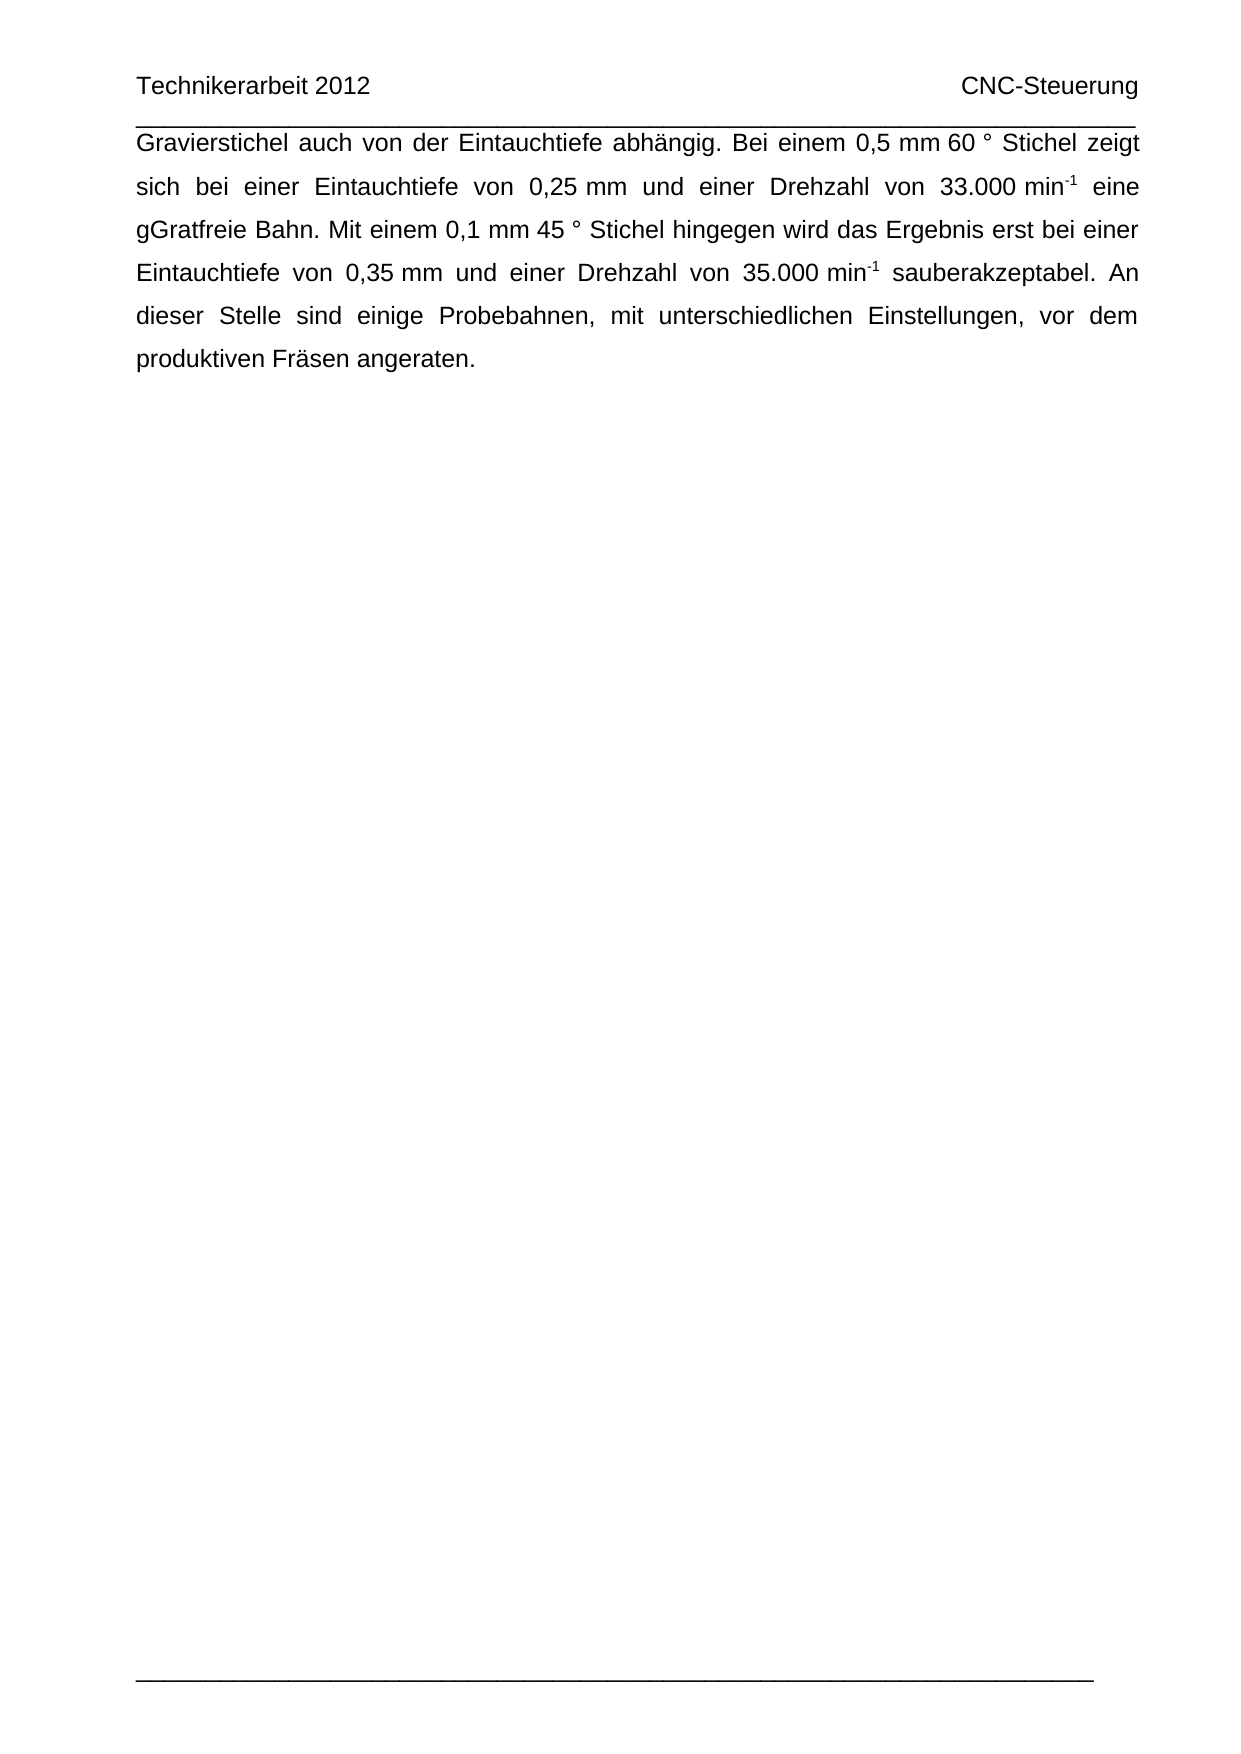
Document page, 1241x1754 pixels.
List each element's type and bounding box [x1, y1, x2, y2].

text [136, 128, 1140, 373]
